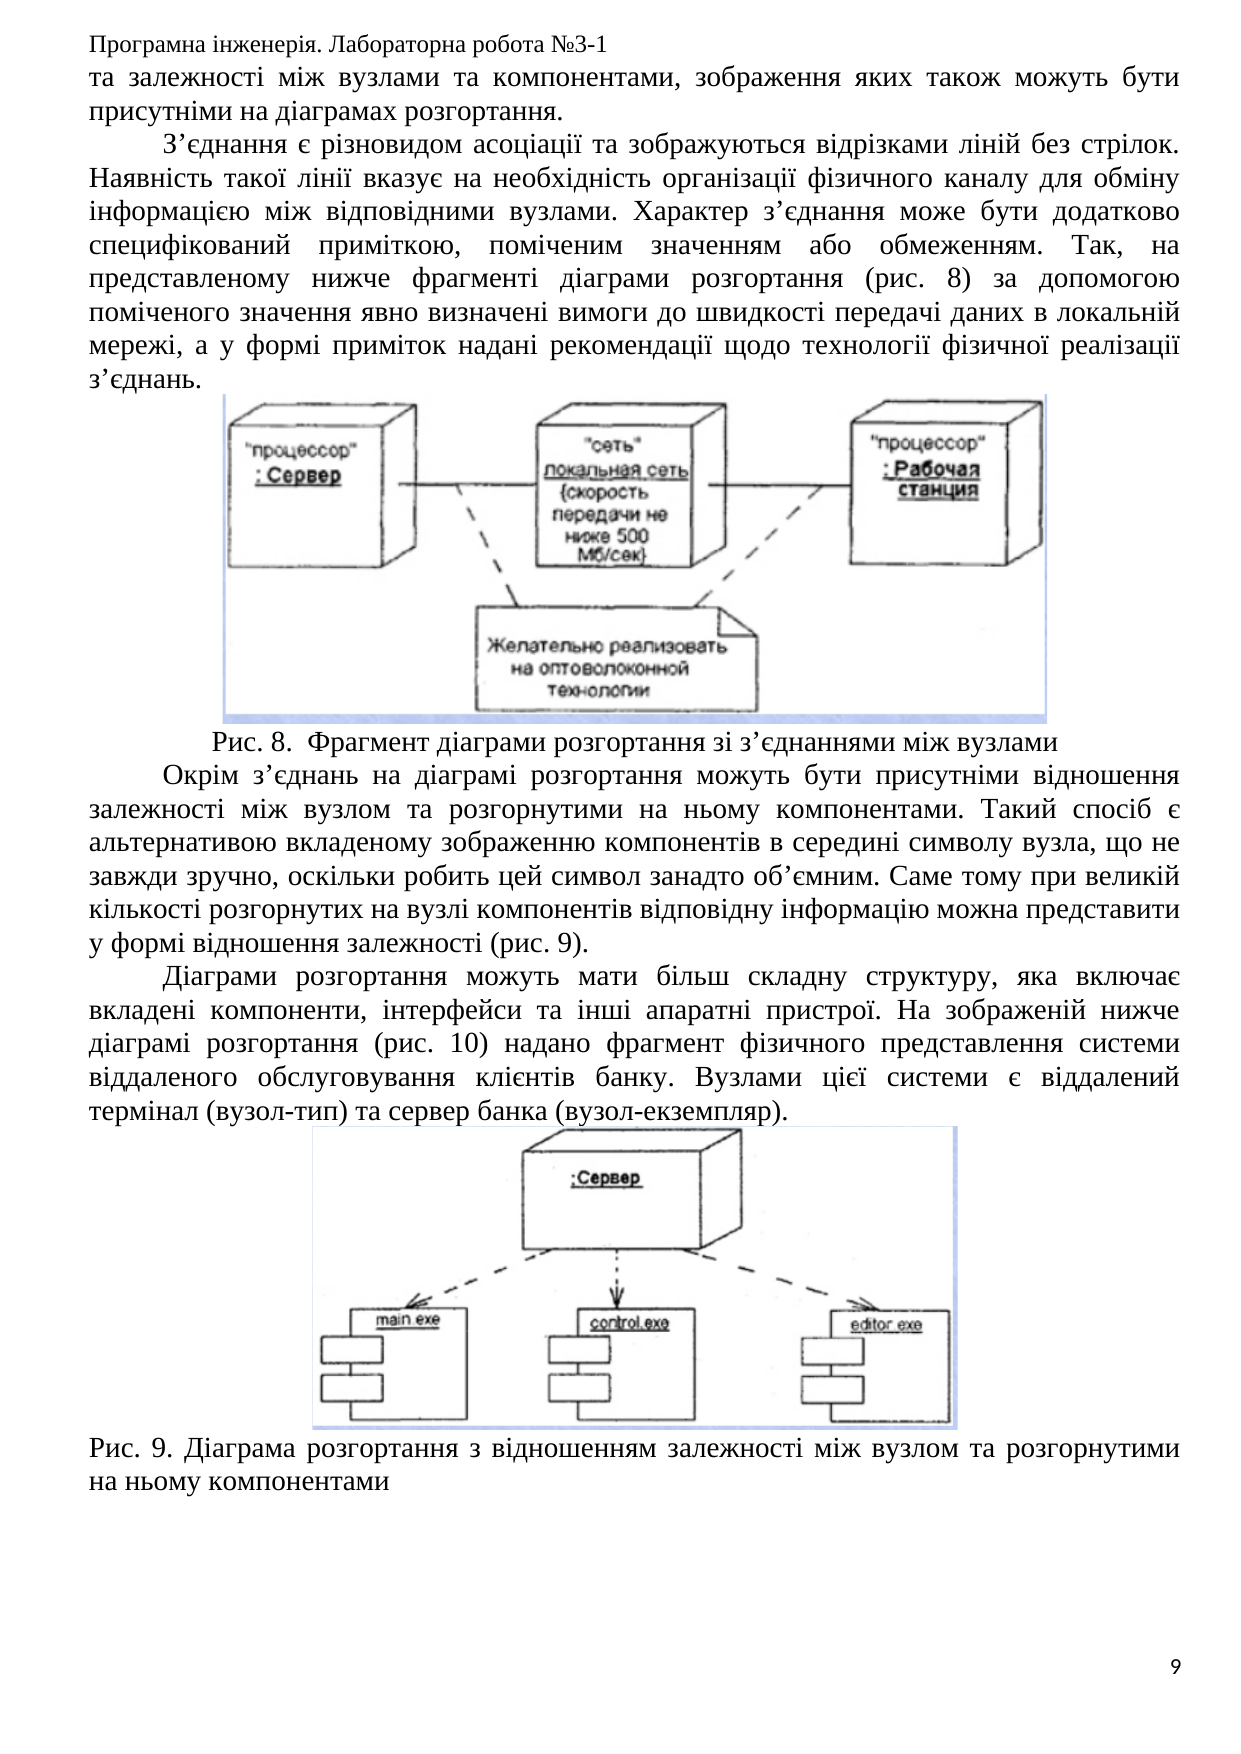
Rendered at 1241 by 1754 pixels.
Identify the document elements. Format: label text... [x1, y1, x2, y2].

text Рис. 9. Діаграма розгортання з відношенням залежності між вузлом та розгорнутими на ньому компонентами [89, 1430, 1181, 1497]
text З’єднання є різновидом асоціації та зображуються відрізками ліній без стрілок. Наявність такої лінії вказує на необхідність організації фізичного каналу для обміну інформацією між відповідними вузлами. Характер з’єднання може бути додатково специфікований приміткою, поміченим значенням або обмеженням. Так, на представленому нижче фрагменті діаграми розгортання (рис. 8) за допомогою поміченого значення явно визначені вимоги до швидкості передачі даних в локальній мережі, а у формі приміток надані рекомендації щодо технології фізичної реалізації з’єднань. [89, 126, 1181, 394]
text Діаграми розгортання можуть мати більш складну структуру, яка включає вкладені компоненти, інтерфейси та інші апаратні пристрої. На зображеній нижче діаграмі розгортання (рис. 10) надано фрагмент фізичного представлення системи віддаленого обслуговування клієнтів банку. Вузлами цієї системи є віддалений термінал (вузол-тип) та сервер банка (вузол-екземпляр). [89, 958, 1181, 1126]
picture [222, 394, 1048, 724]
text Окрім з’єднань на діаграмі розгортання можуть бути присутніми відношення залежності між вузлом та розгорнутими на ньому компонентами. Такий спосіб є альтернативою вкладеному зображенню компонентів в середині символу вузла, що не завжди зручно, оскільки робить цей символ занадто об’ємним. Саме тому при великій кількості розгорнутих на вузлі компонентів відповідну інформацію можна представити у формі відношення залежності (рис. 9). [89, 757, 1181, 958]
picture [312, 1126, 958, 1430]
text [89, 59, 1181, 126]
text Рис. 8. Фрагмент діаграми розгортання зі з’єднаннями між вузлами [89, 724, 1181, 757]
